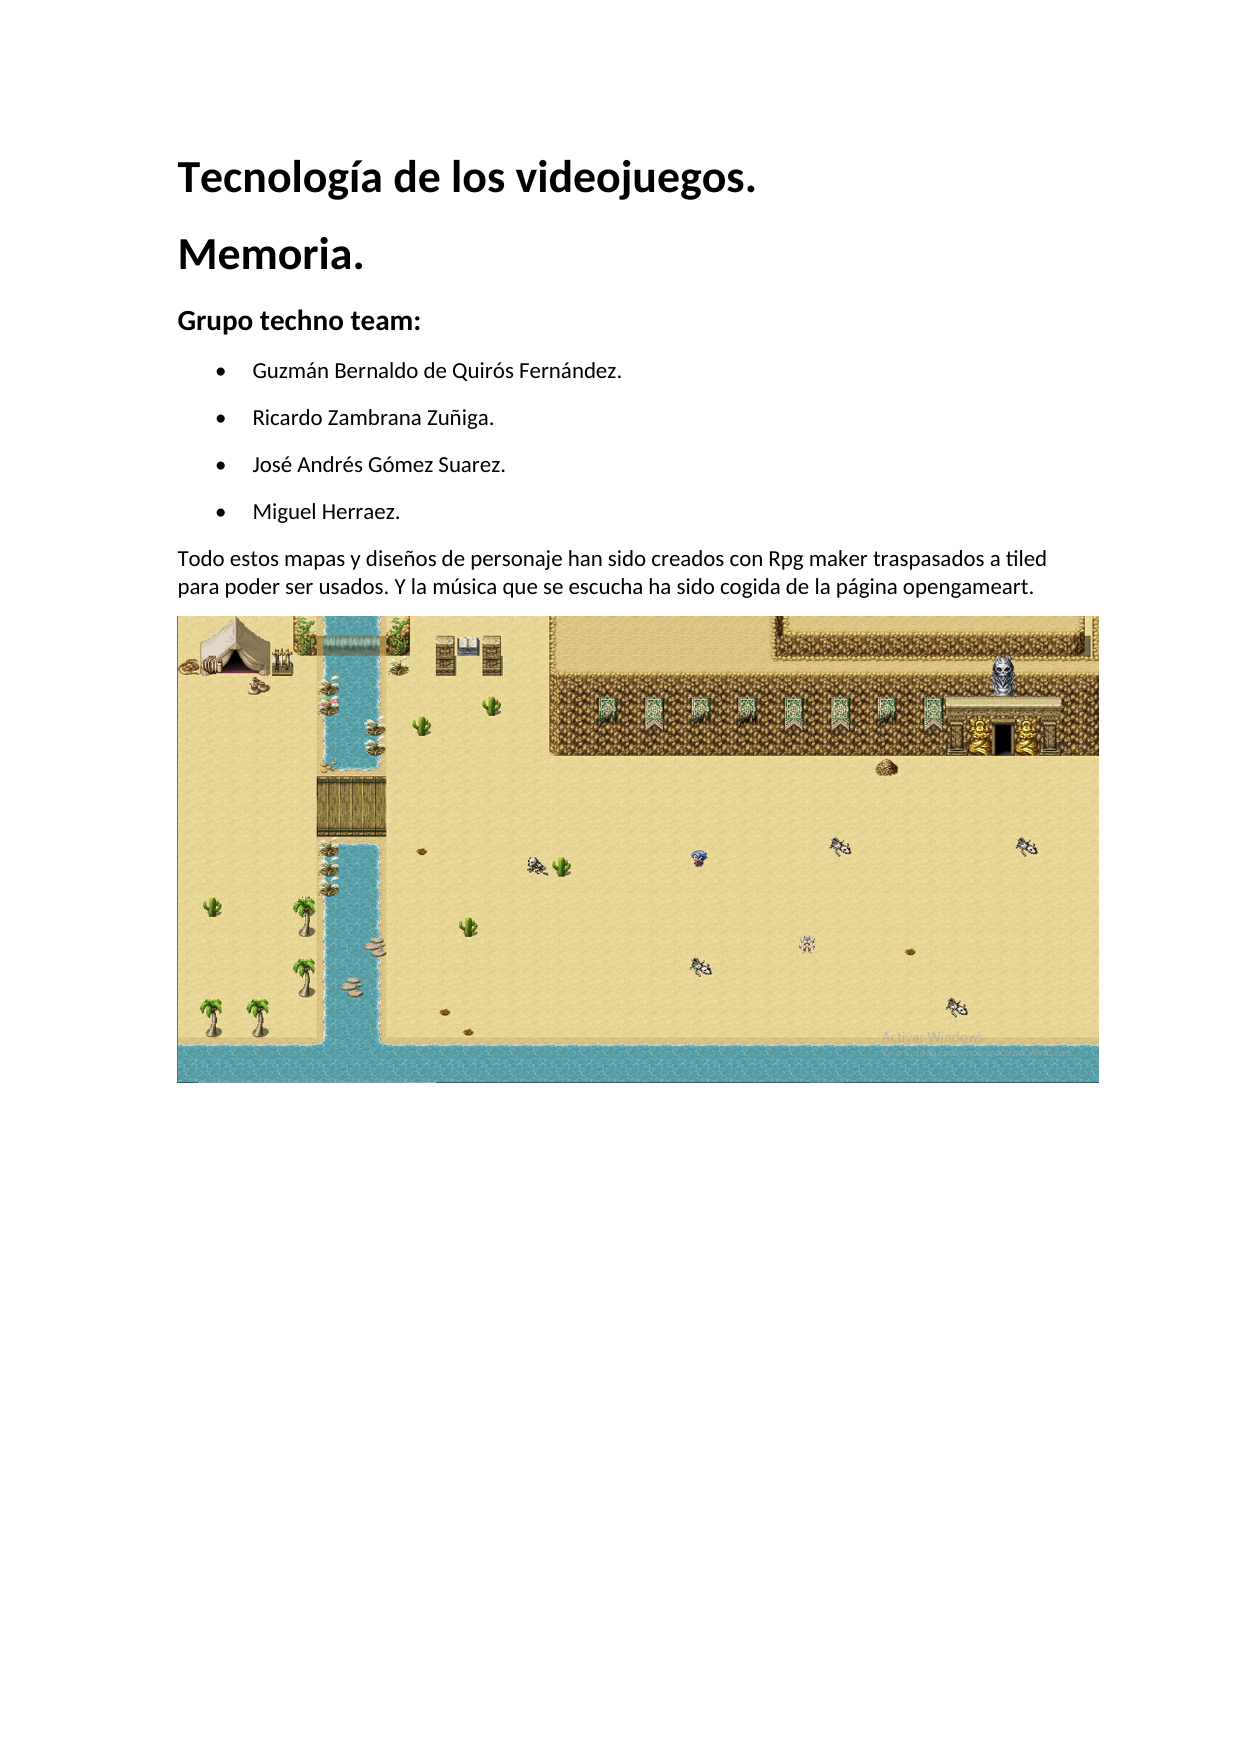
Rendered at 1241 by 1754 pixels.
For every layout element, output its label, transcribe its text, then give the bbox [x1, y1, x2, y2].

list Guzmán Bernaldo de Quirós Fernández. [215, 357, 1063, 385]
list José Andrés Gómez Suarez. [215, 450, 1063, 478]
picture [177, 616, 1099, 1083]
text Tecnología de los videojuegos. [177, 148, 1063, 203]
text Todo estos mapas y diseños de personaje han sido creados con Rpg maker traspasados a tiled para poder ser usados. Y la música que se escucha ha sido cogida de la página opengameart. [177, 544, 1063, 600]
text Grupo techno team: [177, 302, 1063, 337]
text Memoria. [177, 224, 1063, 281]
list Miguel Herraez. [215, 497, 1063, 525]
list Ricardo Zambrana Zuñiga. [215, 403, 1063, 432]
